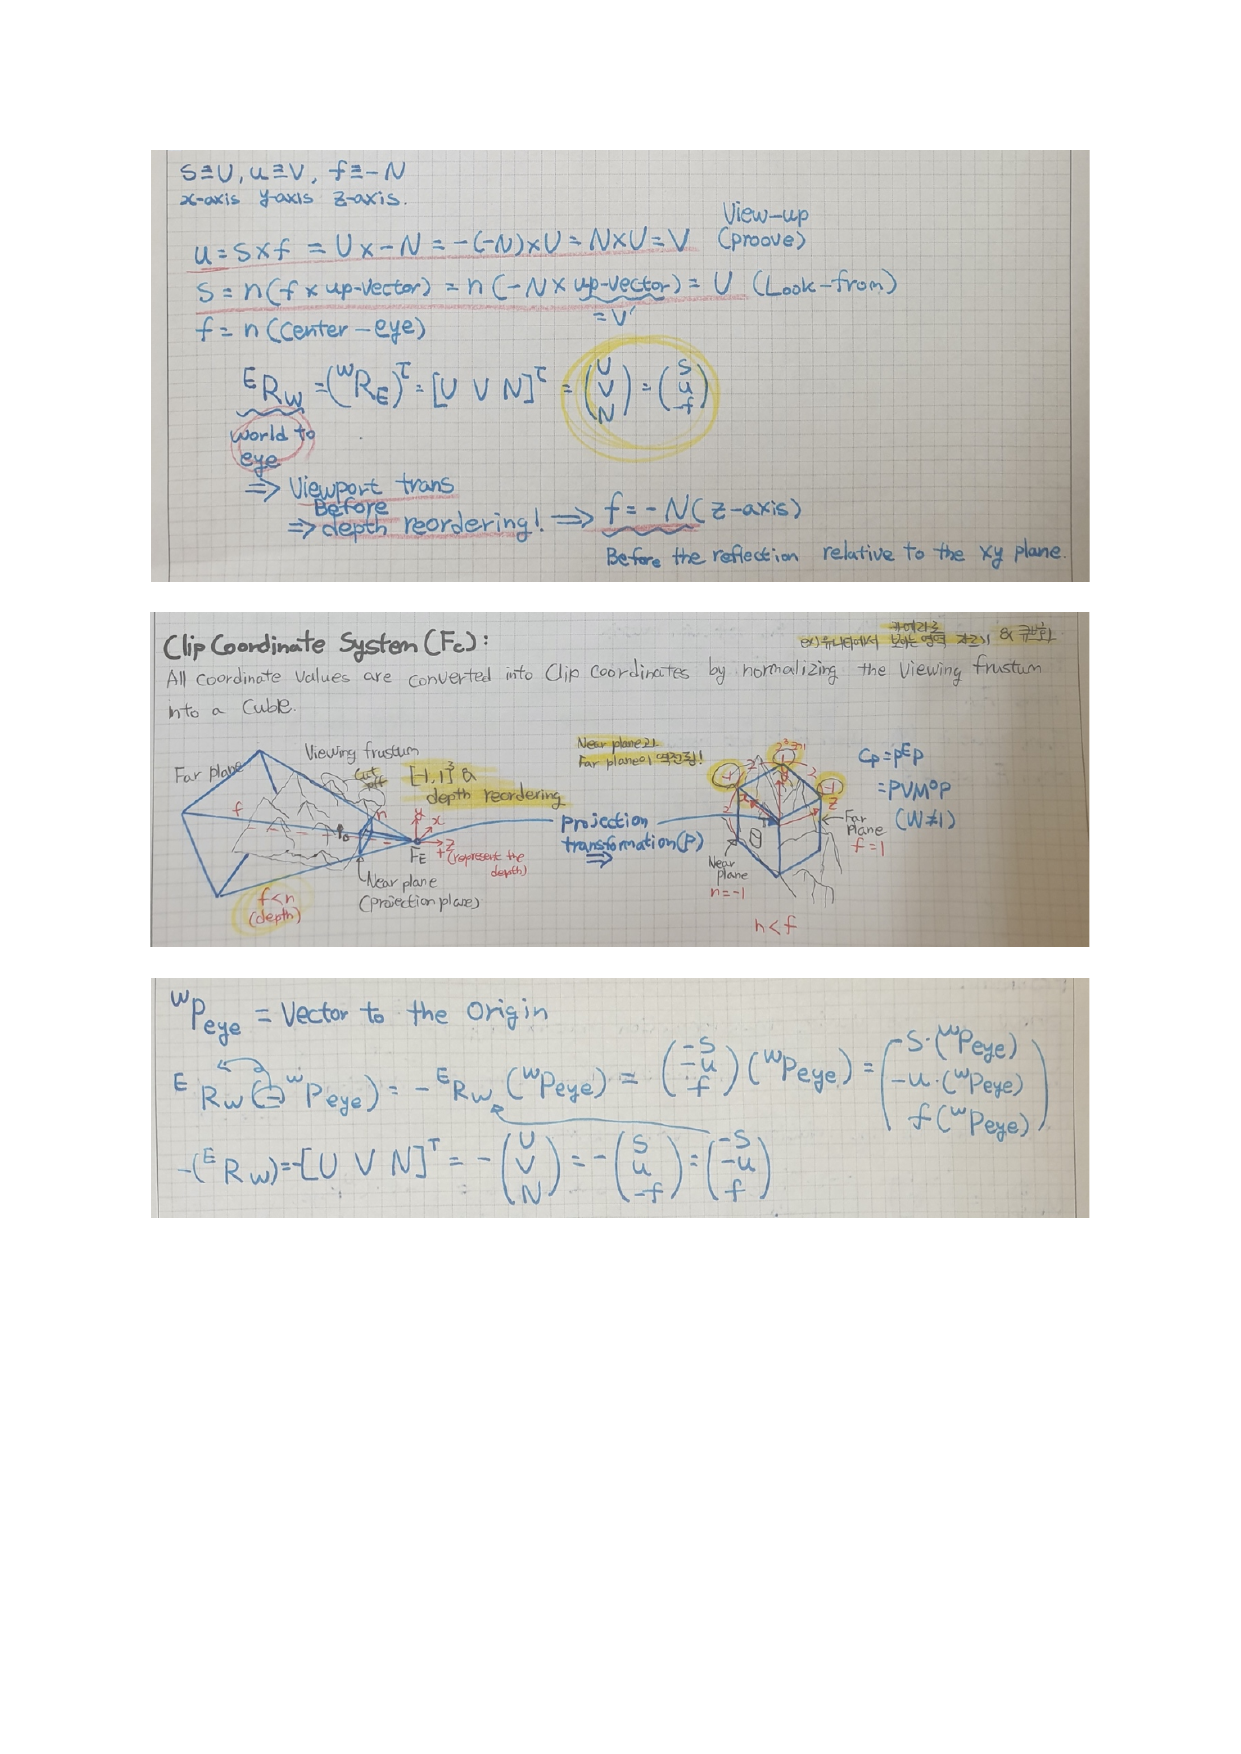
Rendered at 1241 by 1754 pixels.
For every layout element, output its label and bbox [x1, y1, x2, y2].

picture [151, 612, 1090, 947]
picture [152, 150, 1090, 582]
picture [152, 978, 1090, 1218]
